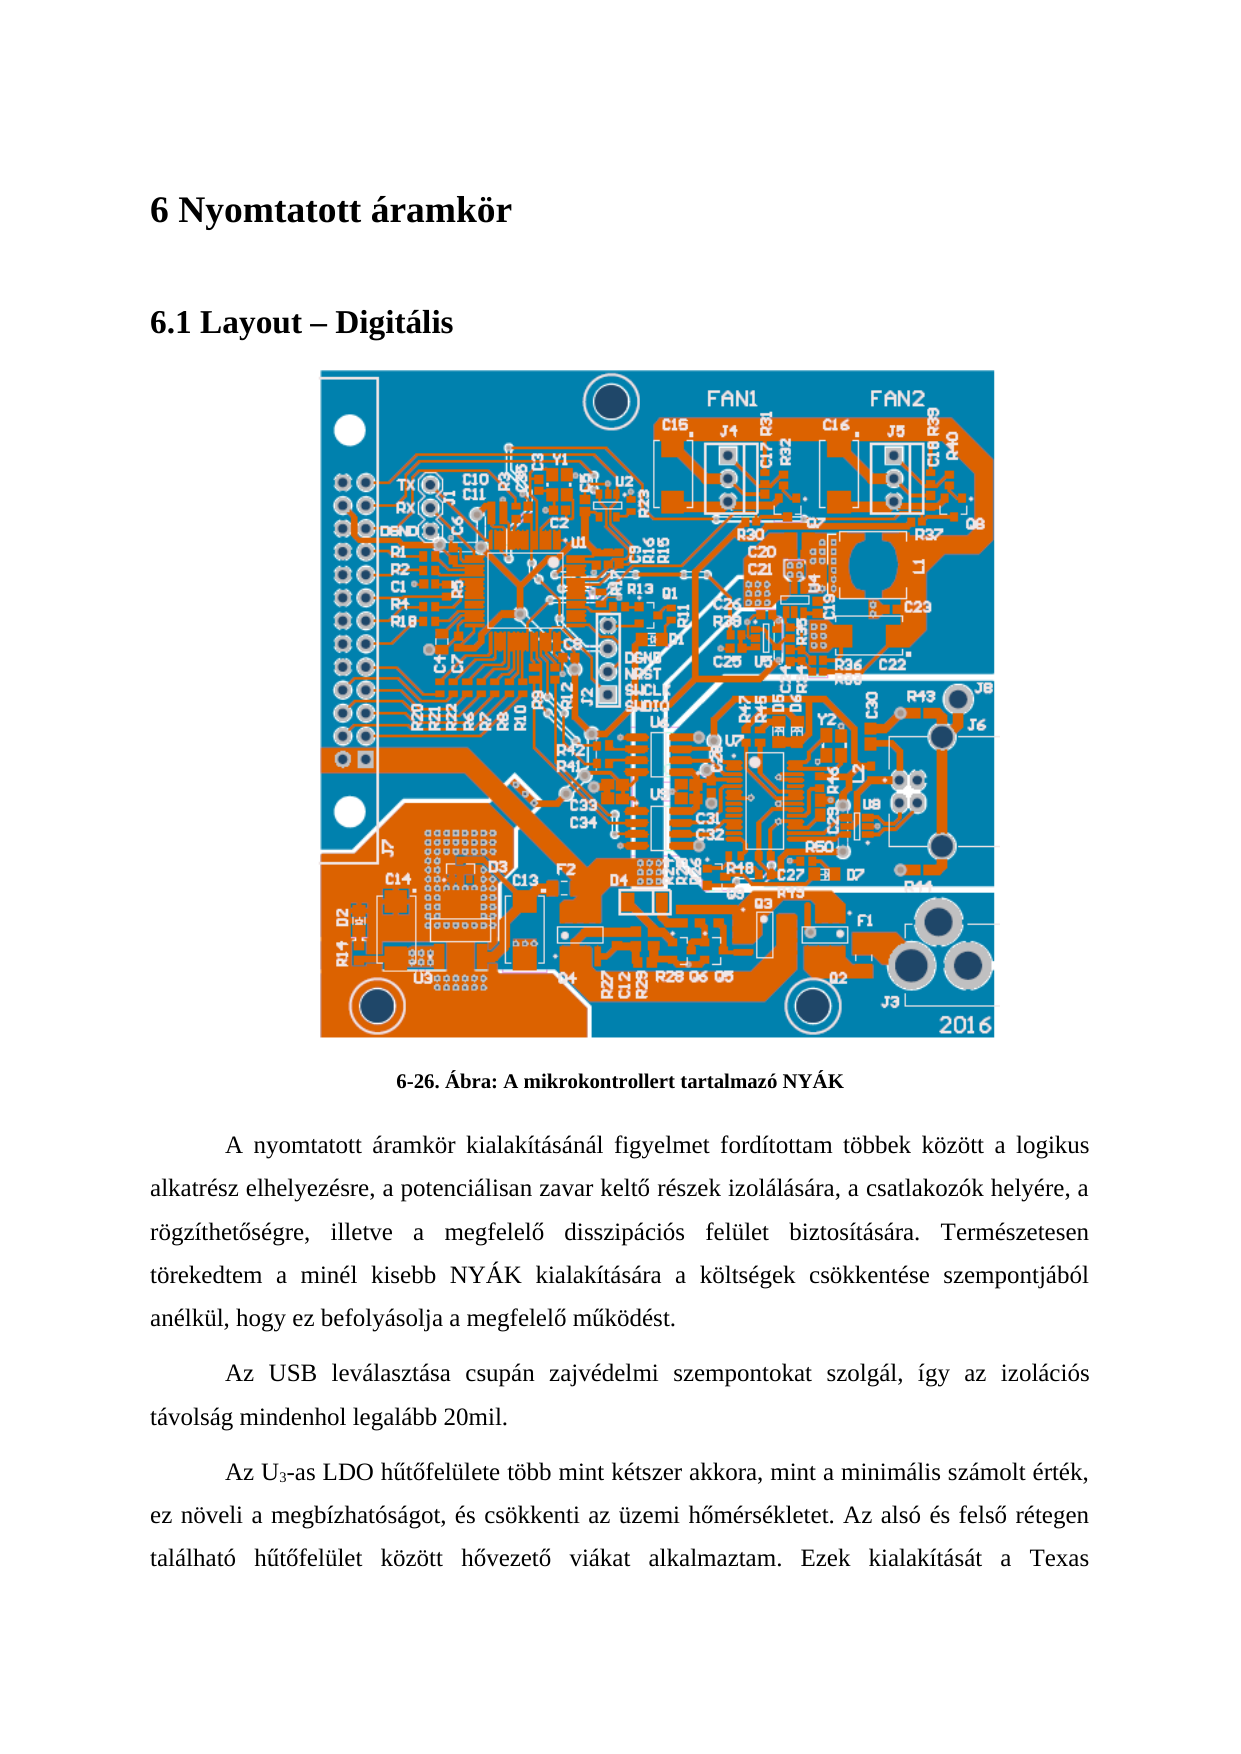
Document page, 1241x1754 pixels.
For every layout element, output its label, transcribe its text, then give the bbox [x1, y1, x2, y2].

subtitle Layout – Digitális [150, 302, 1090, 341]
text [150, 1457, 1090, 1572]
subtitle Nyomtatott áramkör [150, 187, 1090, 231]
text Az USB leválasztása csupán zajvédelmi szempontokat szolgál, így az izolációs távolság mindenhol legalább 20mil. [150, 1358, 1090, 1430]
picture [315, 366, 1000, 1043]
text A nyomtatott áramkör kialakításánál figyelmet fordítottam többek között a logikus alkatrész elhelyezésre, a potenciálisan zavar keltő részek izolálására, a csatlakozók helyére, a rögzíthetőségre, illetve a megfelelő disszipációs felület biztosítására. Természetesen törekedtem a minél kisebb NYÁK kialakítására a költségek csökkentése szempontjából anélkül, hogy ez befolyásolja a megfelelő működést. [150, 1130, 1090, 1332]
